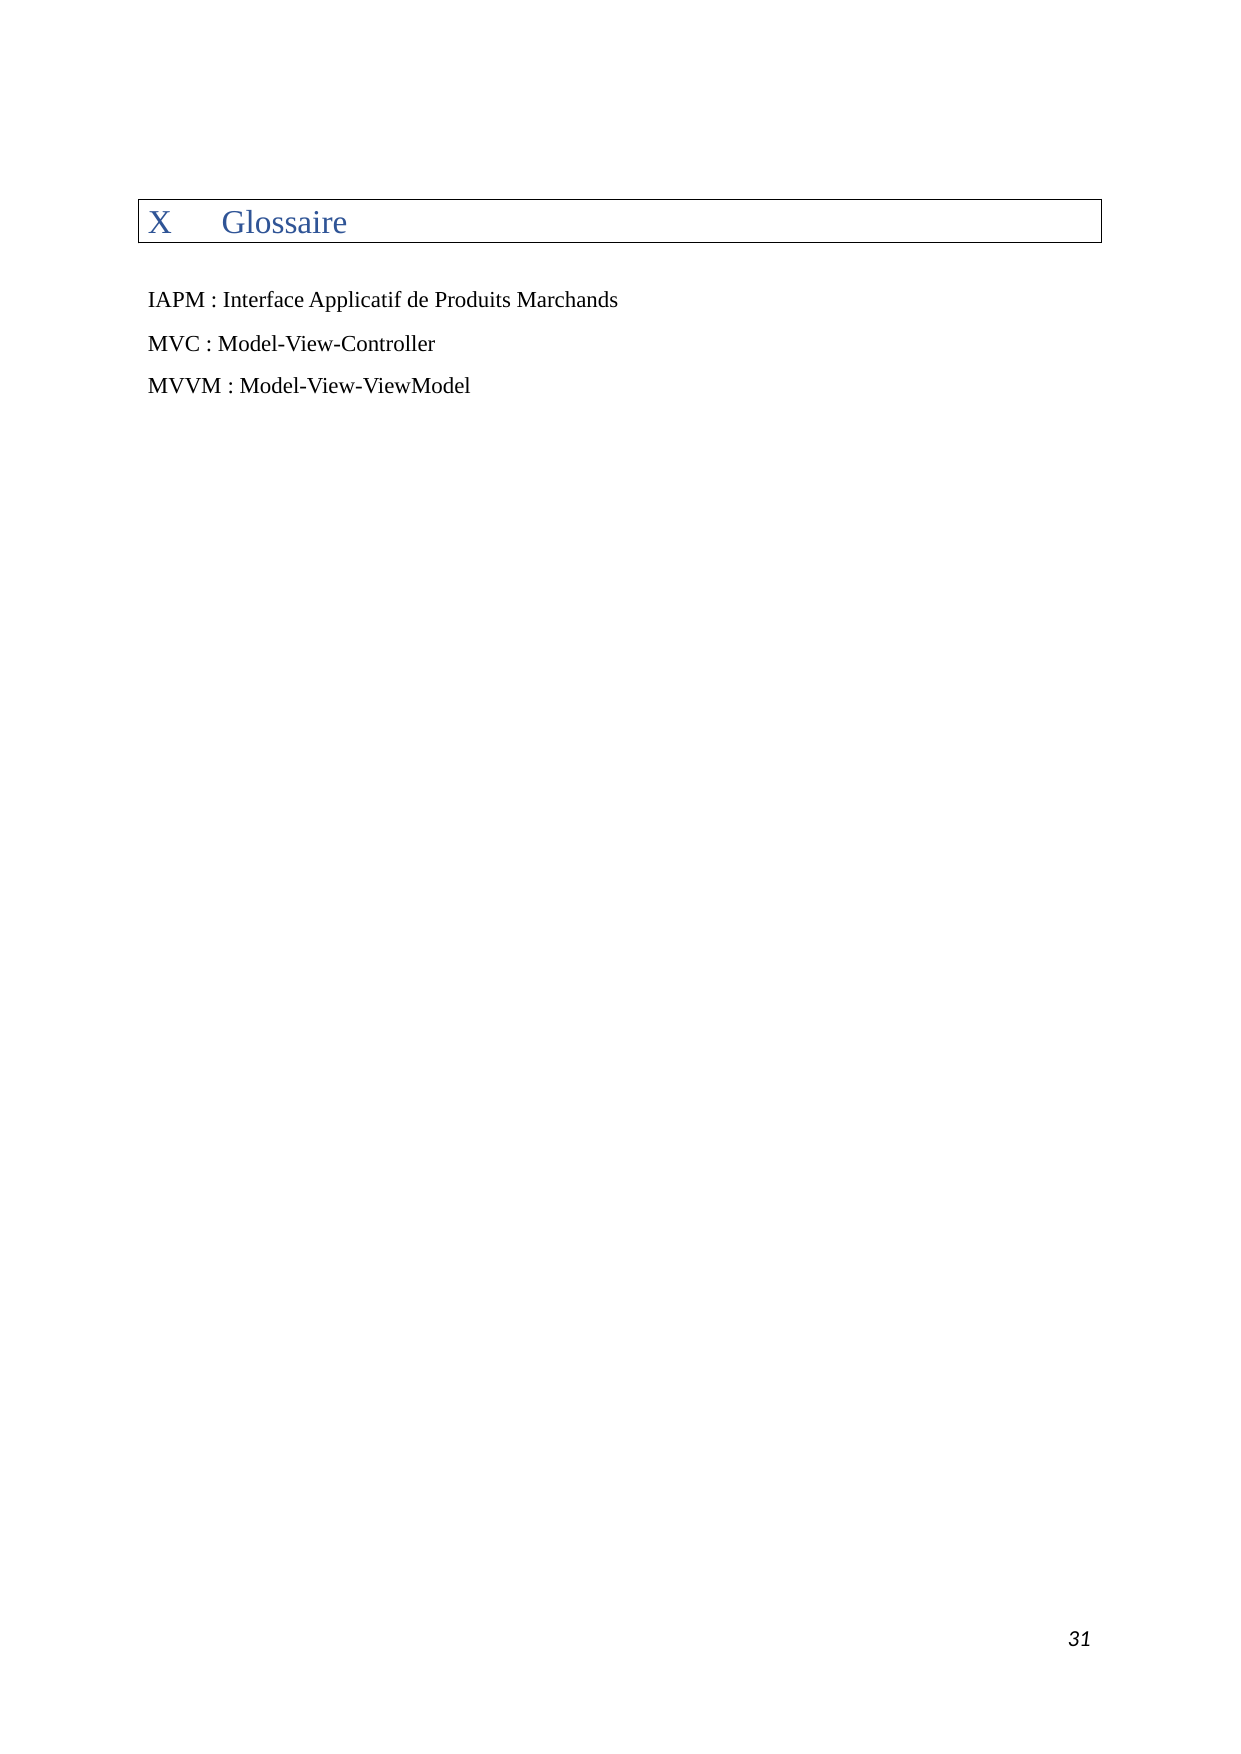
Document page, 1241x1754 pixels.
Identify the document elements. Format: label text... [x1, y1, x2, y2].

text IAPM : Interface Applicatif de Produits Marchands [148, 287, 1093, 313]
text MVC : Model-View-Controller [148, 329, 1093, 356]
text MVVM : Model-View-ViewModel [148, 373, 1093, 399]
text X Glossaire [139, 200, 1101, 242]
